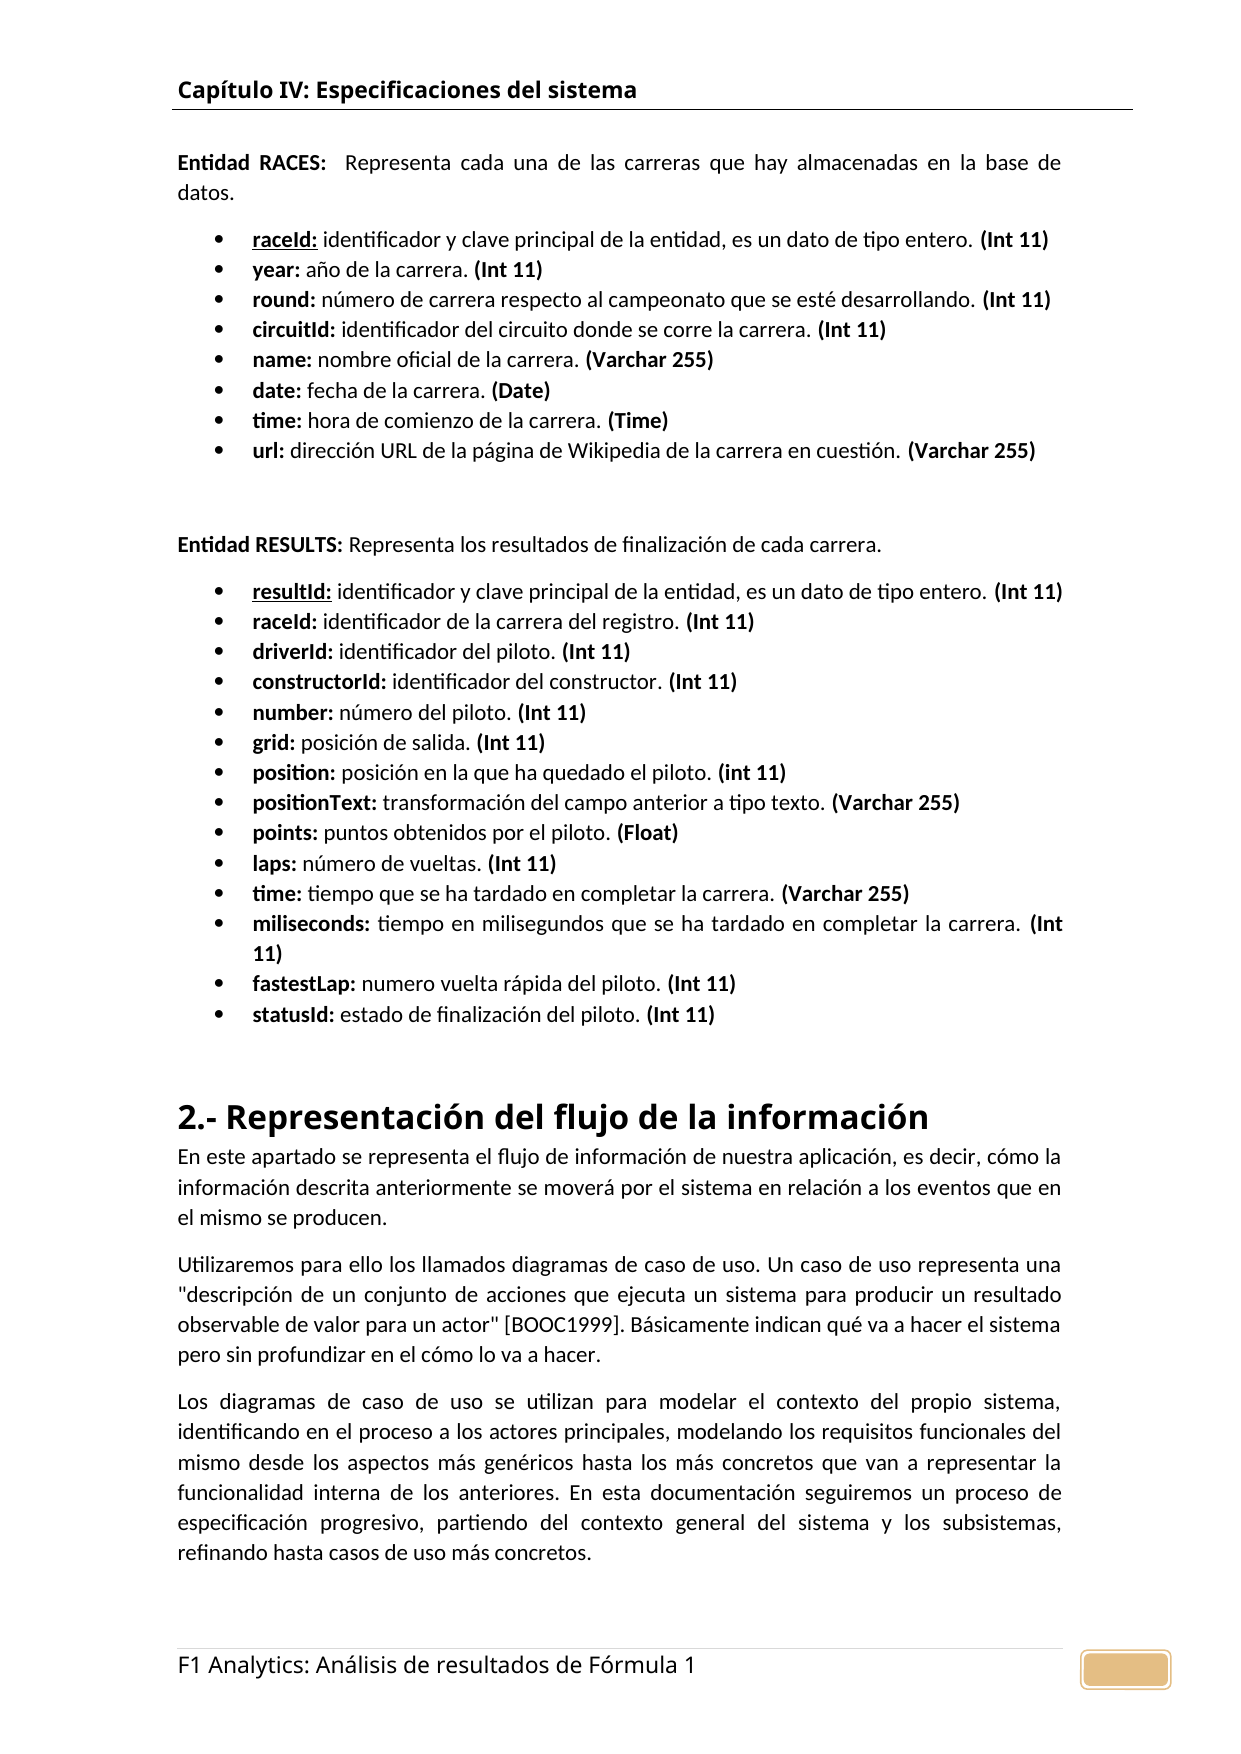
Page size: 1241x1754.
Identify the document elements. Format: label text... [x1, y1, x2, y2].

list miliseconds: tiempo en milisegundos que se ha tardado en completar la carrera. (Int 11) [215, 909, 1063, 967]
list position: posición en la que ha quedado el piloto. (int 11) [215, 758, 1063, 786]
list date: fecha de la carrera. (Date) [215, 376, 1063, 404]
text Utilizaremos para ello los llamados diagramas de caso de uso. Un caso de uso representa una "descripción de un conjunto de acciones que ejecuta un sistema para producir un resultado observable de valor para un actor" [BOOC1999]. Básicamente indican qué va a hacer el sistema pero sin profundizar en el cómo lo va a hacer. [177, 1250, 1063, 1368]
text Entidad RACES: Representa cada una de las carreras que hay almacenadas en la base de datos. [177, 148, 1063, 206]
list time: hora de comienzo de la carrera. (Time) [215, 406, 1063, 434]
list url: dirección URL de la página de Wikipedia de la carrera en cuestión. (Varchar 255) [215, 436, 1063, 464]
list driverId: identificador del piloto. (Int 11) [215, 637, 1063, 665]
list round: número de carrera respecto al campeonato que se esté desarrollando. (Int 11) [215, 285, 1063, 313]
text Los diagramas de caso de uso se utilizan para modelar el contexto del propio sistema, identificando en el proceso a los actores principales, modelando los requisitos funcionales del mismo desde los aspectos más genéricos hasta los más concretos que van a representar la funcionalidad interna de los anteriores. En esta documentación seguiremos un proceso de especificación progresivo, partiendo del contexto general del sistema y los subsistemas, refinando hasta casos de uso más concretos. [177, 1387, 1063, 1566]
list constructorId: identificador del constructor. (Int 11) [215, 667, 1063, 695]
list time: tiempo que se ha tardado en completar la carrera. (Varchar 255) [215, 879, 1063, 907]
list resultId: identificador y clave principal de la entidad, es un dato de tipo entero. (Int 11) [215, 577, 1063, 605]
list raceId: identificador y clave principal de la entidad, es un dato de tipo entero. (Int 11) [215, 225, 1063, 253]
list raceId: identificador de la carrera del registro. (Int 11) [215, 607, 1063, 635]
list points: puntos obtenidos por el piloto. (Float) [215, 818, 1063, 846]
list statusId: estado de finalización del piloto. (Int 11) [215, 1000, 1063, 1028]
list circuitId: identificador del circuito donde se corre la carrera. (Int 11) [215, 315, 1063, 343]
text 2.- Representación del flujo de la información [177, 1093, 1063, 1139]
text Entidad RESULTS: Representa los resultados de finalización de cada carrera. [177, 530, 1063, 558]
list year: año de la carrera. (Int 11) [215, 255, 1063, 283]
text En este apartado se representa el flujo de información de nuestra aplicación, es decir, cómo la información descrita anteriormente se moverá por el sistema en relación a los eventos que en el mismo se producen. [177, 1142, 1063, 1231]
list fastestLap: numero vuelta rápida del piloto. (Int 11) [215, 969, 1063, 997]
list positionText: transformación del campo anterior a tipo texto. (Varchar 255) [215, 788, 1063, 816]
list laps: número de vueltas. (Int 11) [215, 849, 1063, 877]
list name: nombre oficial de la carrera. (Varchar 255) [215, 346, 1063, 373]
list grid: posición de salida. (Int 11) [215, 728, 1063, 756]
list number: número del piloto. (Int 11) [215, 698, 1063, 726]
